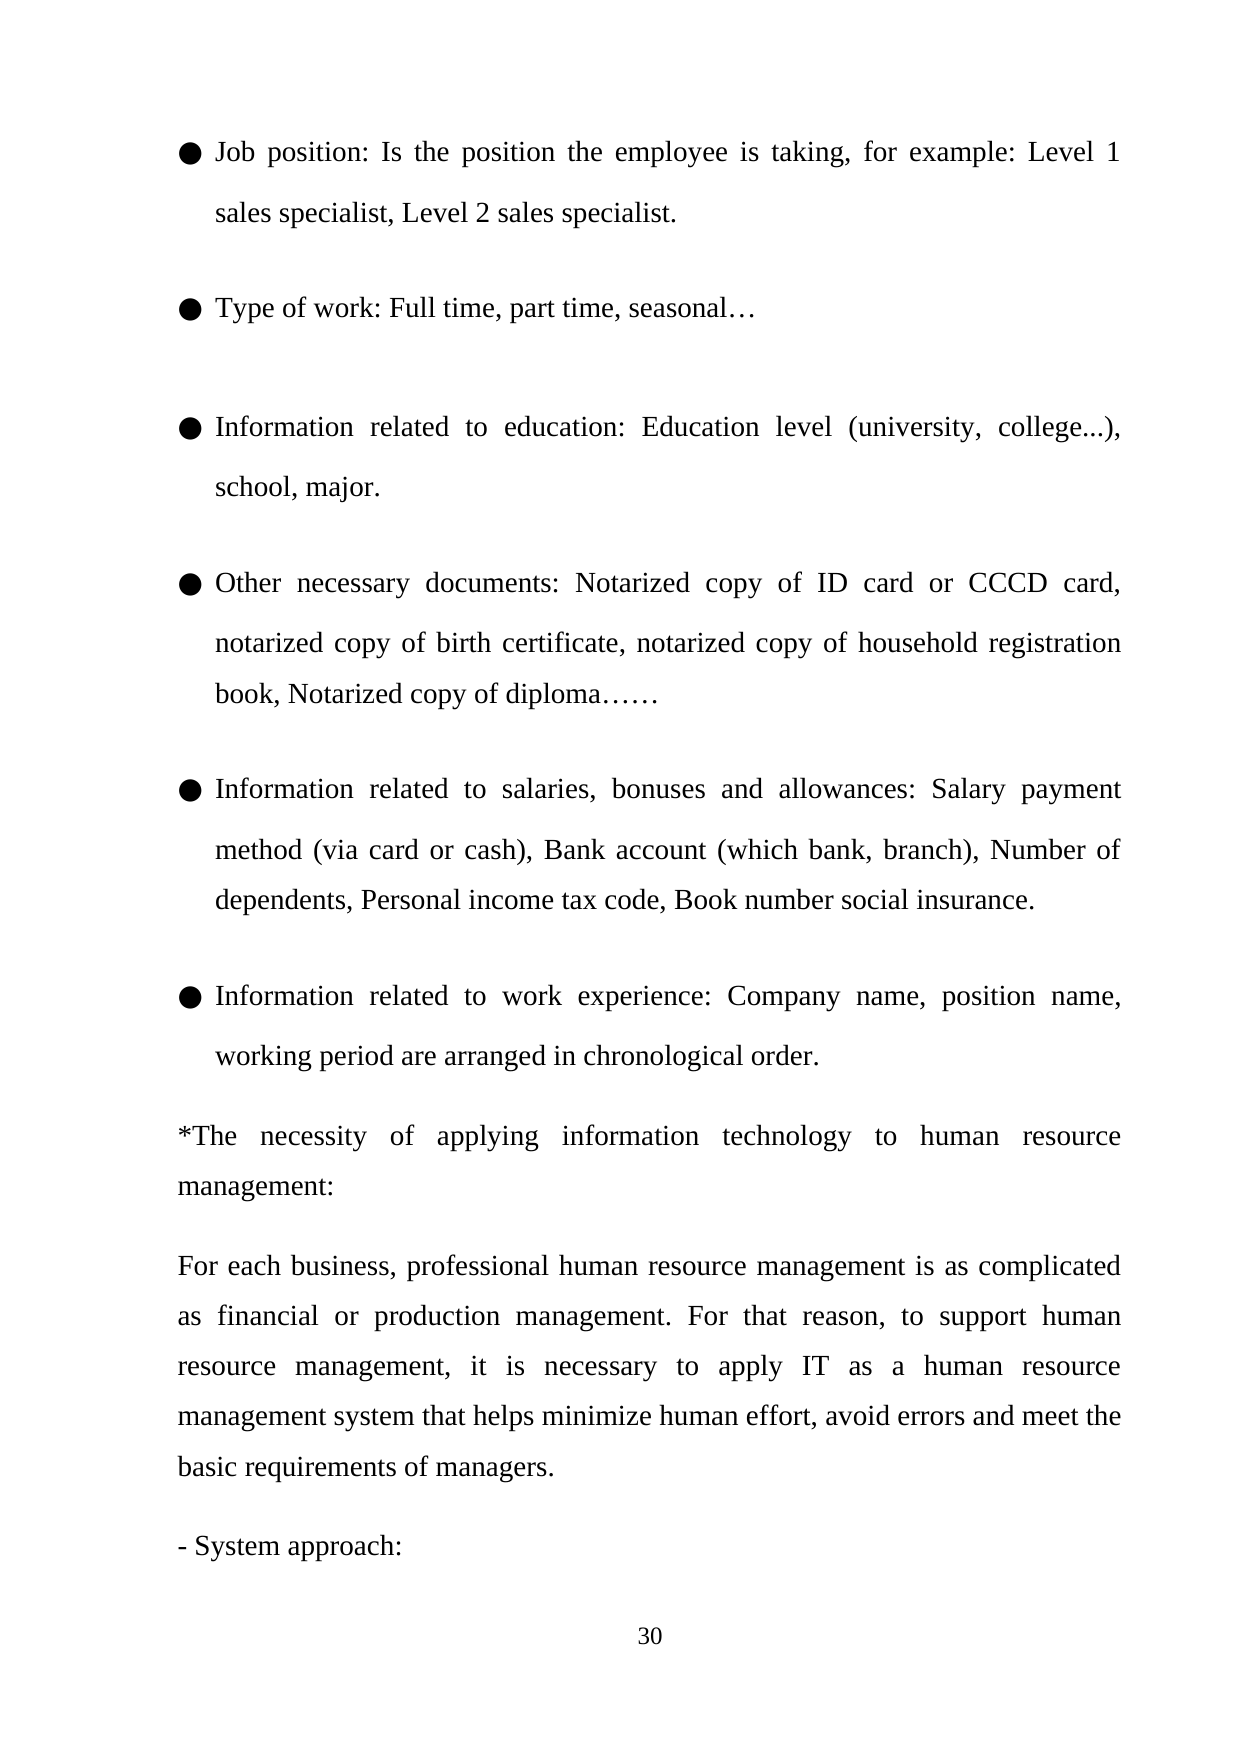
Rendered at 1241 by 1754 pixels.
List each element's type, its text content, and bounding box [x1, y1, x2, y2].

text *The necessity of applying information technology to human resource management: [177, 1118, 1122, 1202]
list Information related to salaries, bonuses and allowances: Salary payment method (via card or cash), Bank account (which bank, branch), Number of dependents, Personal income tax code, Book number social insurance. [177, 755, 1122, 916]
list Type of work: Full time, part time, seasonal… [177, 274, 1122, 334]
list Information related to work experience: Company name, position name, working period are arranged in chronological order. [177, 962, 1122, 1072]
list Other necessary documents: Notarized copy of ID card or CCCD card, notarized copy of birth certificate, notarized copy of household registration book, Notarized copy of diploma…… [177, 549, 1122, 709]
text - System approach: [177, 1528, 1122, 1562]
text For each business, professional human resource management is as complicated as financial or production management. For that reason, to support human resource management, it is necessary to apply IT as a human resource management system that helps minimize human effort, avoid errors and meet the basic requirements of managers. [177, 1248, 1122, 1482]
list Job position: Is the position the employee is taking, for example: Level 1 sales specialist, Level 2 sales specialist. [177, 118, 1122, 228]
list Information related to education: Education level (university, college...), school, major. [177, 393, 1122, 503]
